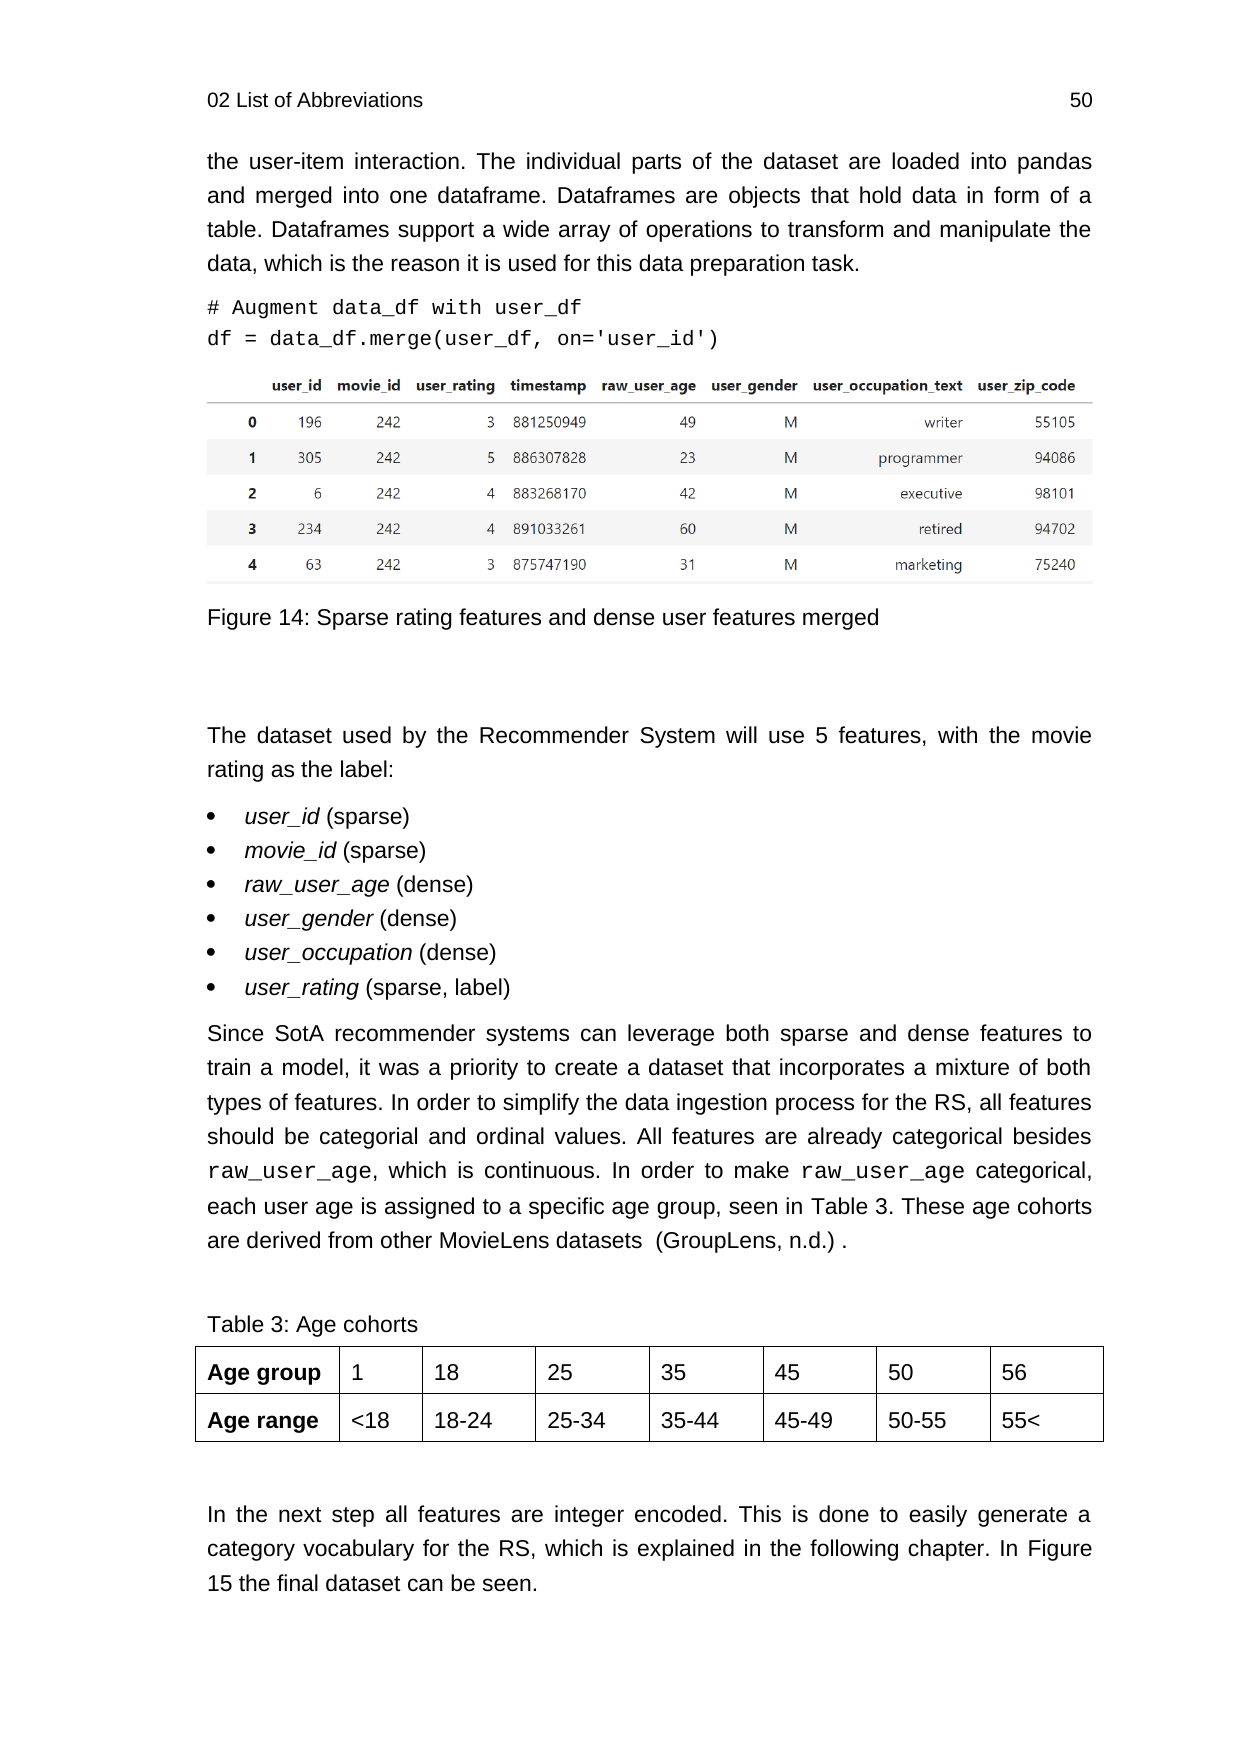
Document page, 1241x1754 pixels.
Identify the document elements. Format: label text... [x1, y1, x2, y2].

list user_rating (sparse, label) [207, 973, 1092, 1000]
text The dataset used by the Recommender System will use 5 features, with the movie rating as the label: [207, 722, 1092, 782]
table_cell Age range [196, 1394, 339, 1441]
picture [206, 371, 1093, 584]
table_cell 18-24 [423, 1394, 535, 1441]
list raw_user_age (dense) [207, 871, 1092, 897]
table_cell 25-34 [536, 1394, 649, 1441]
table_header 50 [877, 1347, 990, 1393]
table_header 25 [536, 1347, 649, 1393]
text # Augment data_df with user_df [207, 297, 1092, 321]
list user_id (sparse) [207, 803, 1092, 829]
table_cell 50-55 [877, 1394, 990, 1441]
table_header 18 [423, 1347, 535, 1393]
text Table 3: Age cohorts [207, 1311, 1092, 1338]
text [207, 148, 1092, 277]
table_header 35 [650, 1347, 763, 1393]
table_header 56 [991, 1347, 1103, 1393]
text Since SotA recommender systems can leverage both sparse and dense features to train a model, it was a priority to create a dataset that incorporates a mixture of both types of features. In order to simplify the data ingestion process for the RS, all features should be categorial and ordinal values. All features are already categorical besides raw_user_age, which is continuous. In order to make raw_user_age categorical, each user age is assigned to a specific age group, seen in Table 3. These age cohorts are derived from other MovieLens datasets . [207, 1020, 1092, 1253]
table_header Age group [196, 1347, 339, 1393]
table_header 1 [340, 1347, 422, 1393]
list movie_id (sparse) [207, 837, 1092, 863]
table_header 45 [764, 1347, 876, 1393]
table_cell 35-44 [650, 1394, 763, 1441]
list user_occupation (dense) [207, 939, 1092, 966]
table_cell 45-49 [764, 1394, 876, 1441]
text df = data_df.merge(user_df, on='user_id') [207, 328, 1092, 351]
table_cell 55< [991, 1394, 1103, 1441]
table_cell <18 [340, 1394, 422, 1441]
list user_gender (dense) [207, 905, 1092, 932]
